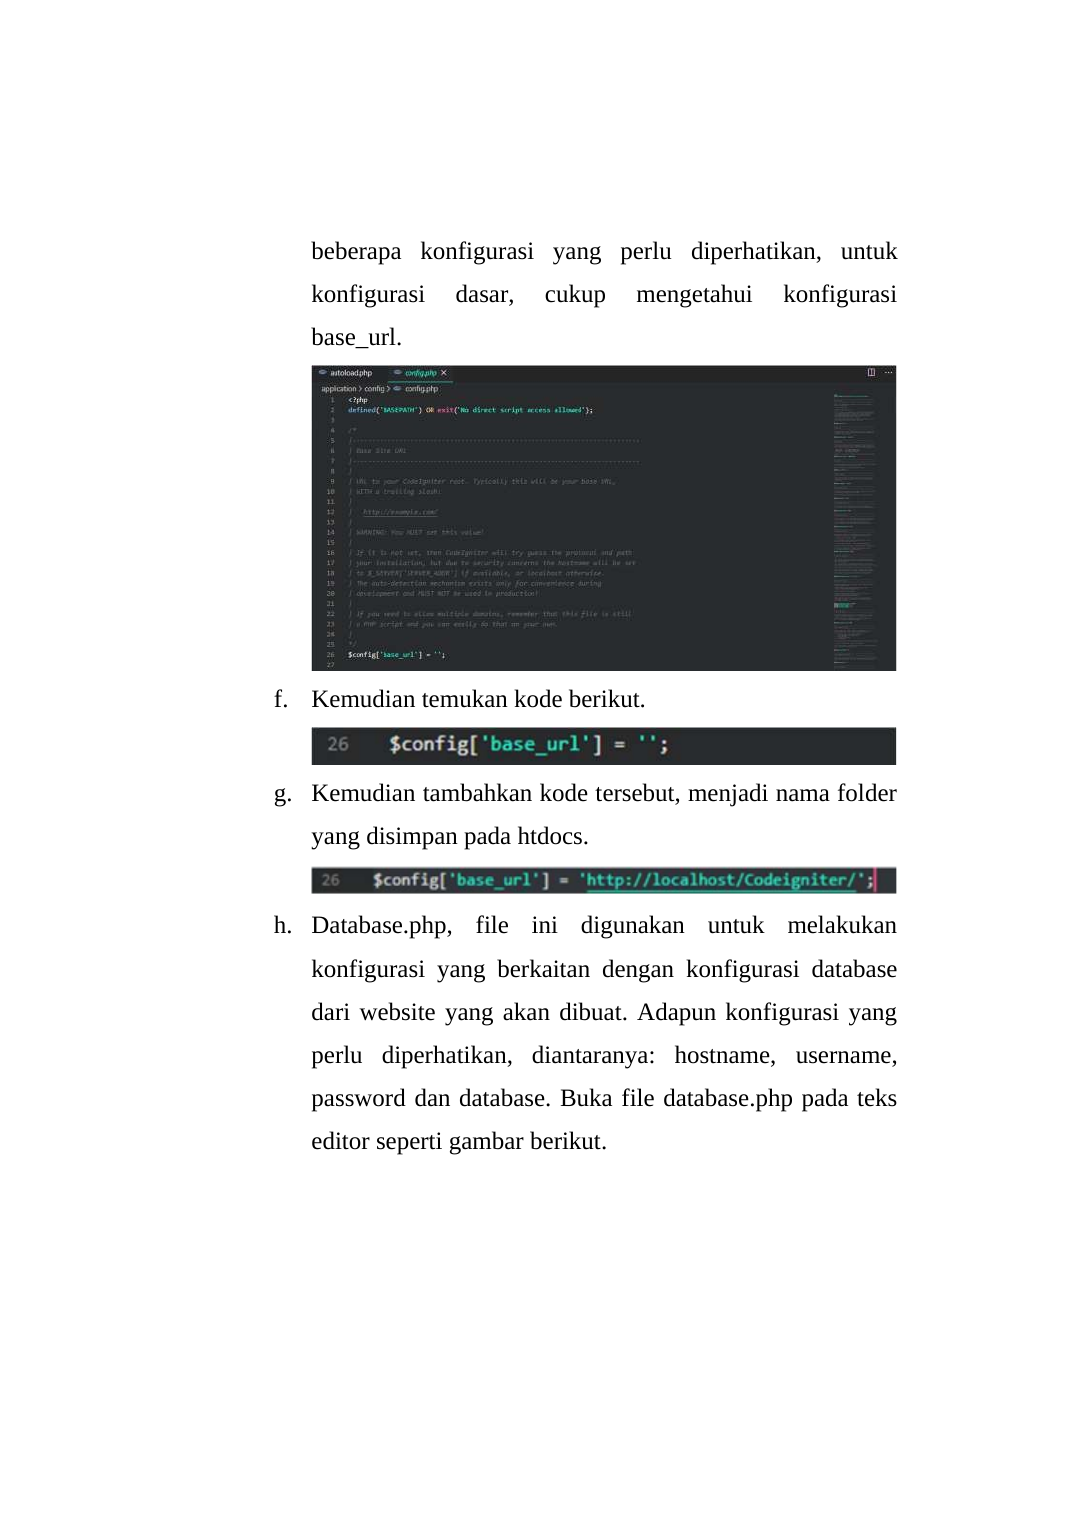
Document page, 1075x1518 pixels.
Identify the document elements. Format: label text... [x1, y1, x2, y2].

list Kemudian temukan kode berikut. [274, 684, 898, 713]
picture [311, 864, 897, 897]
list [274, 236, 898, 351]
list Kemudian tambahkan kode tersebut, menjadi nama folder yang disimpan pada htdocs. [274, 778, 898, 850]
list Database.php, file ini digunakan untuk melakukan konfigurasi yang berkaitan dengan konfigurasi database dari website yang akan dibuat. Adapun konfigurasi yang perlu diperhatikan, diantaranya: hostname, username, password dan database. Buka file database.php pada teks editor seperti gambar berikut. [274, 911, 898, 1155]
picture [311, 727, 897, 765]
picture [311, 365, 897, 671]
